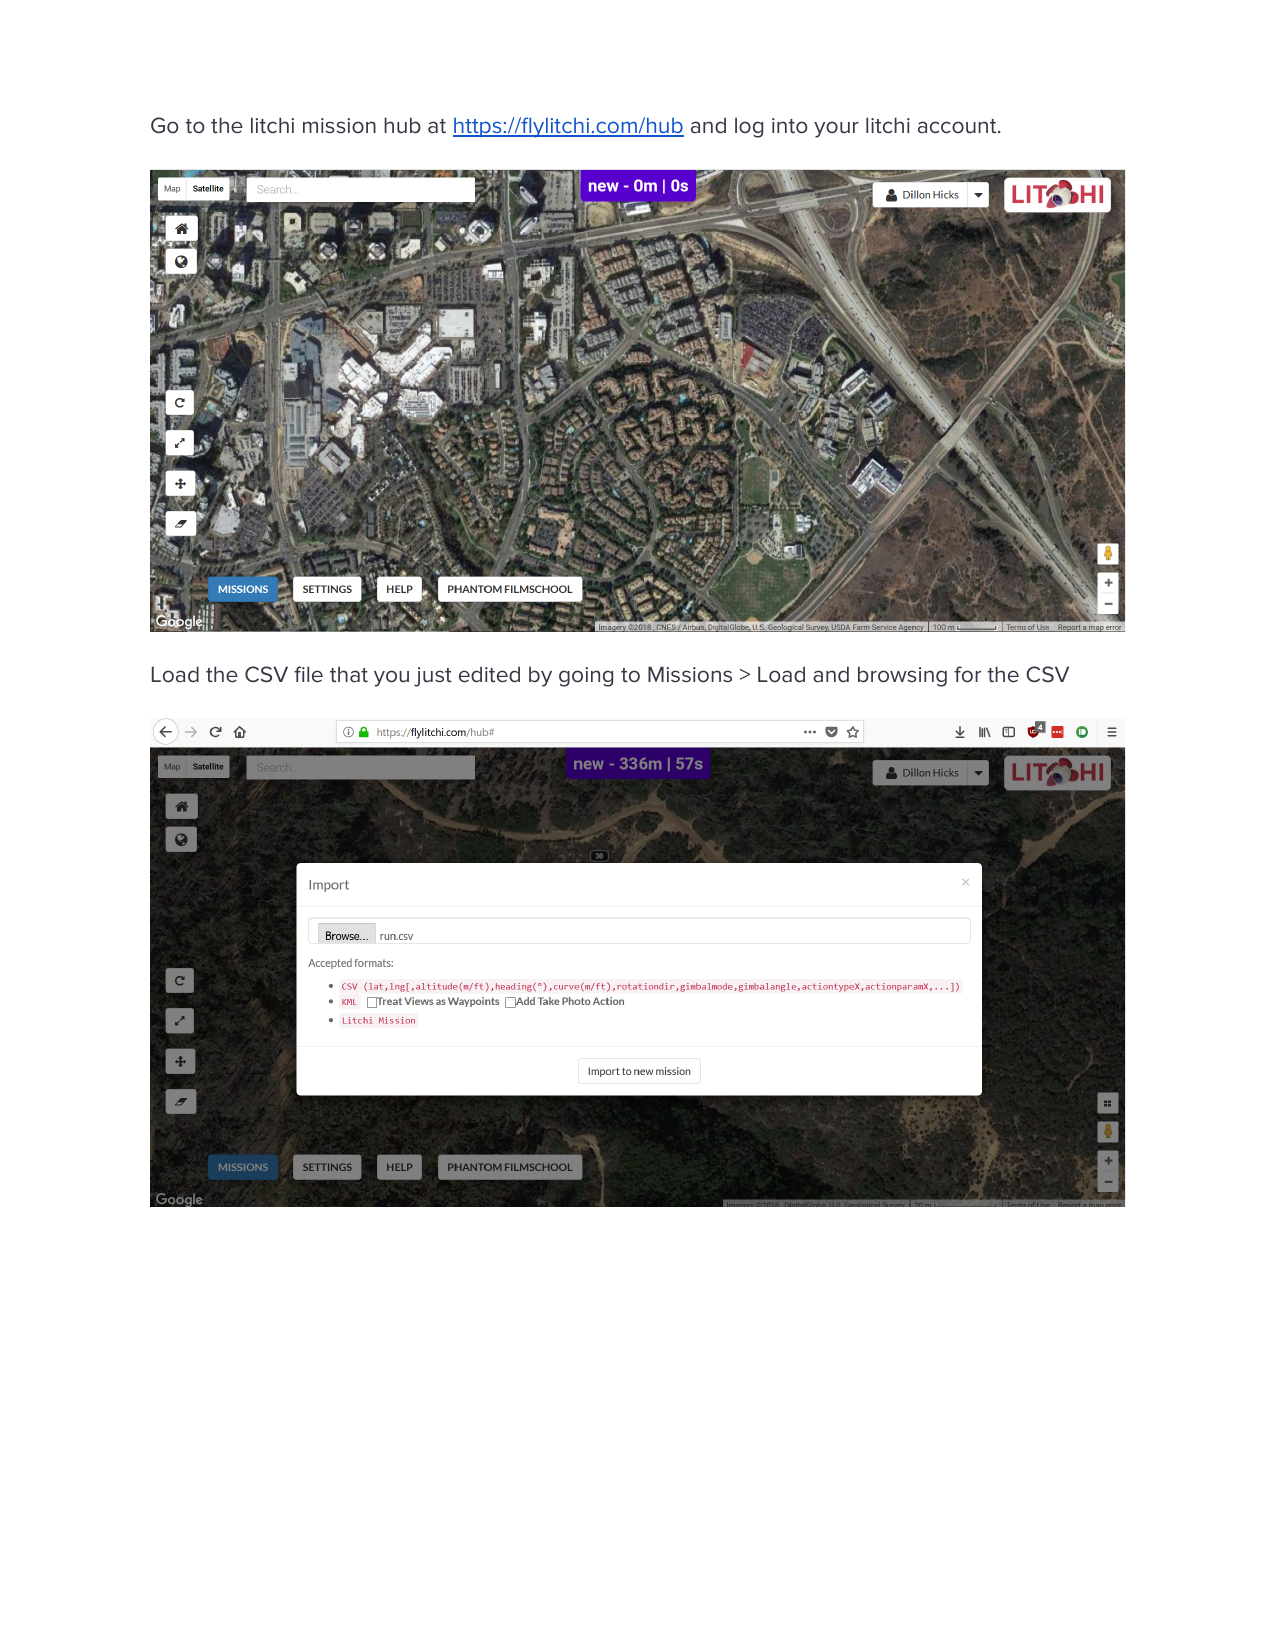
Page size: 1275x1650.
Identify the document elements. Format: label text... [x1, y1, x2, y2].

picture [150, 718, 1125, 1207]
text Go to the litchi mission hub at https://flylitchi.com/hub and log into your litchi account. [150, 112, 1125, 140]
picture [150, 169, 1125, 632]
text Load the CSV file that you just edited by going to Missions > Load and browsing for the CSV [150, 661, 1125, 689]
